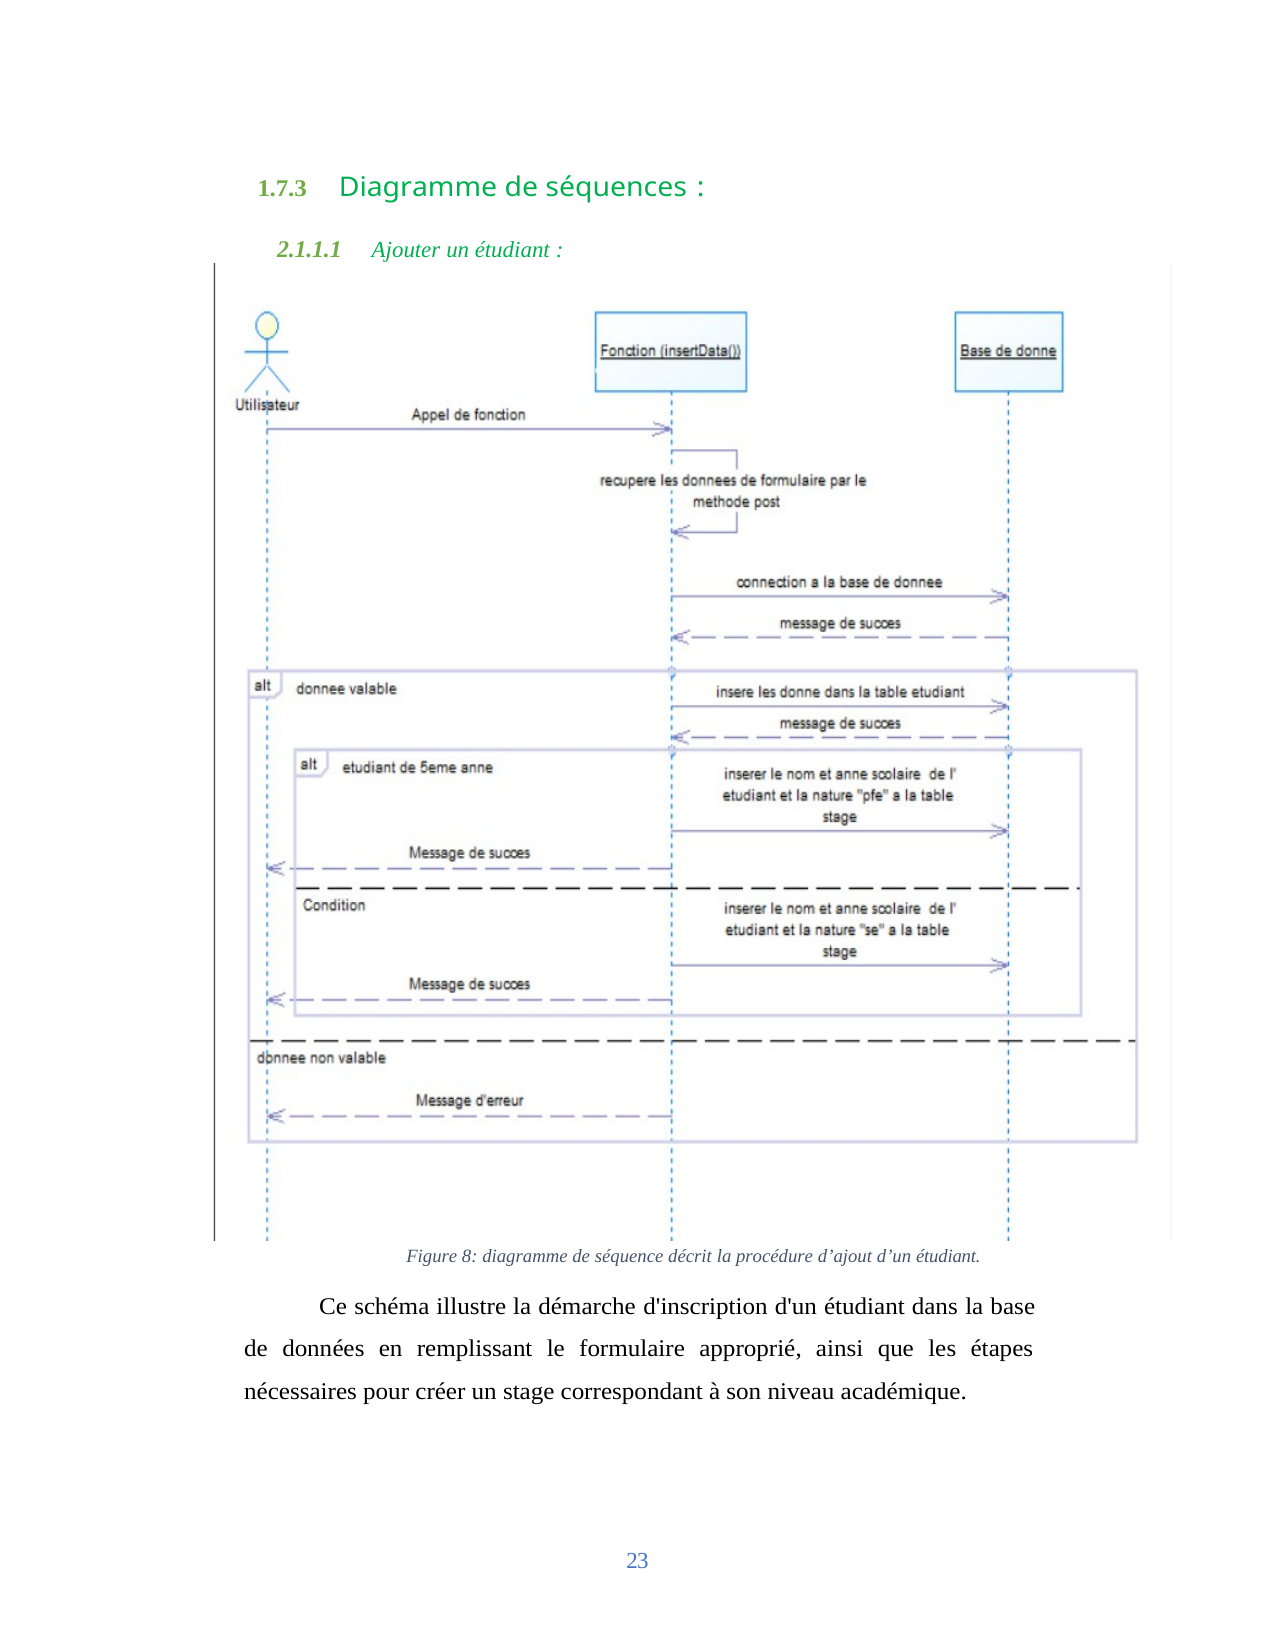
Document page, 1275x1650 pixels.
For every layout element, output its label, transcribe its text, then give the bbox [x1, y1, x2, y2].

text Ce schéma illustre la démarche d'inscription d'un étudiant dans la base de données en remplissant le formulaire approprié, ainsi que les étapes nécessaires pour créer un stage correspondant à son niveau académique. [244, 1292, 1035, 1405]
title Diagramme de séquences : [257, 167, 1254, 204]
list Ajouter un étudiant : [277, 235, 1034, 263]
text Figure 8: diagramme de séquence décrit la procédure d’ajout d’un étudiant. [350, 1245, 1034, 1266]
picture [213, 263, 1172, 1241]
